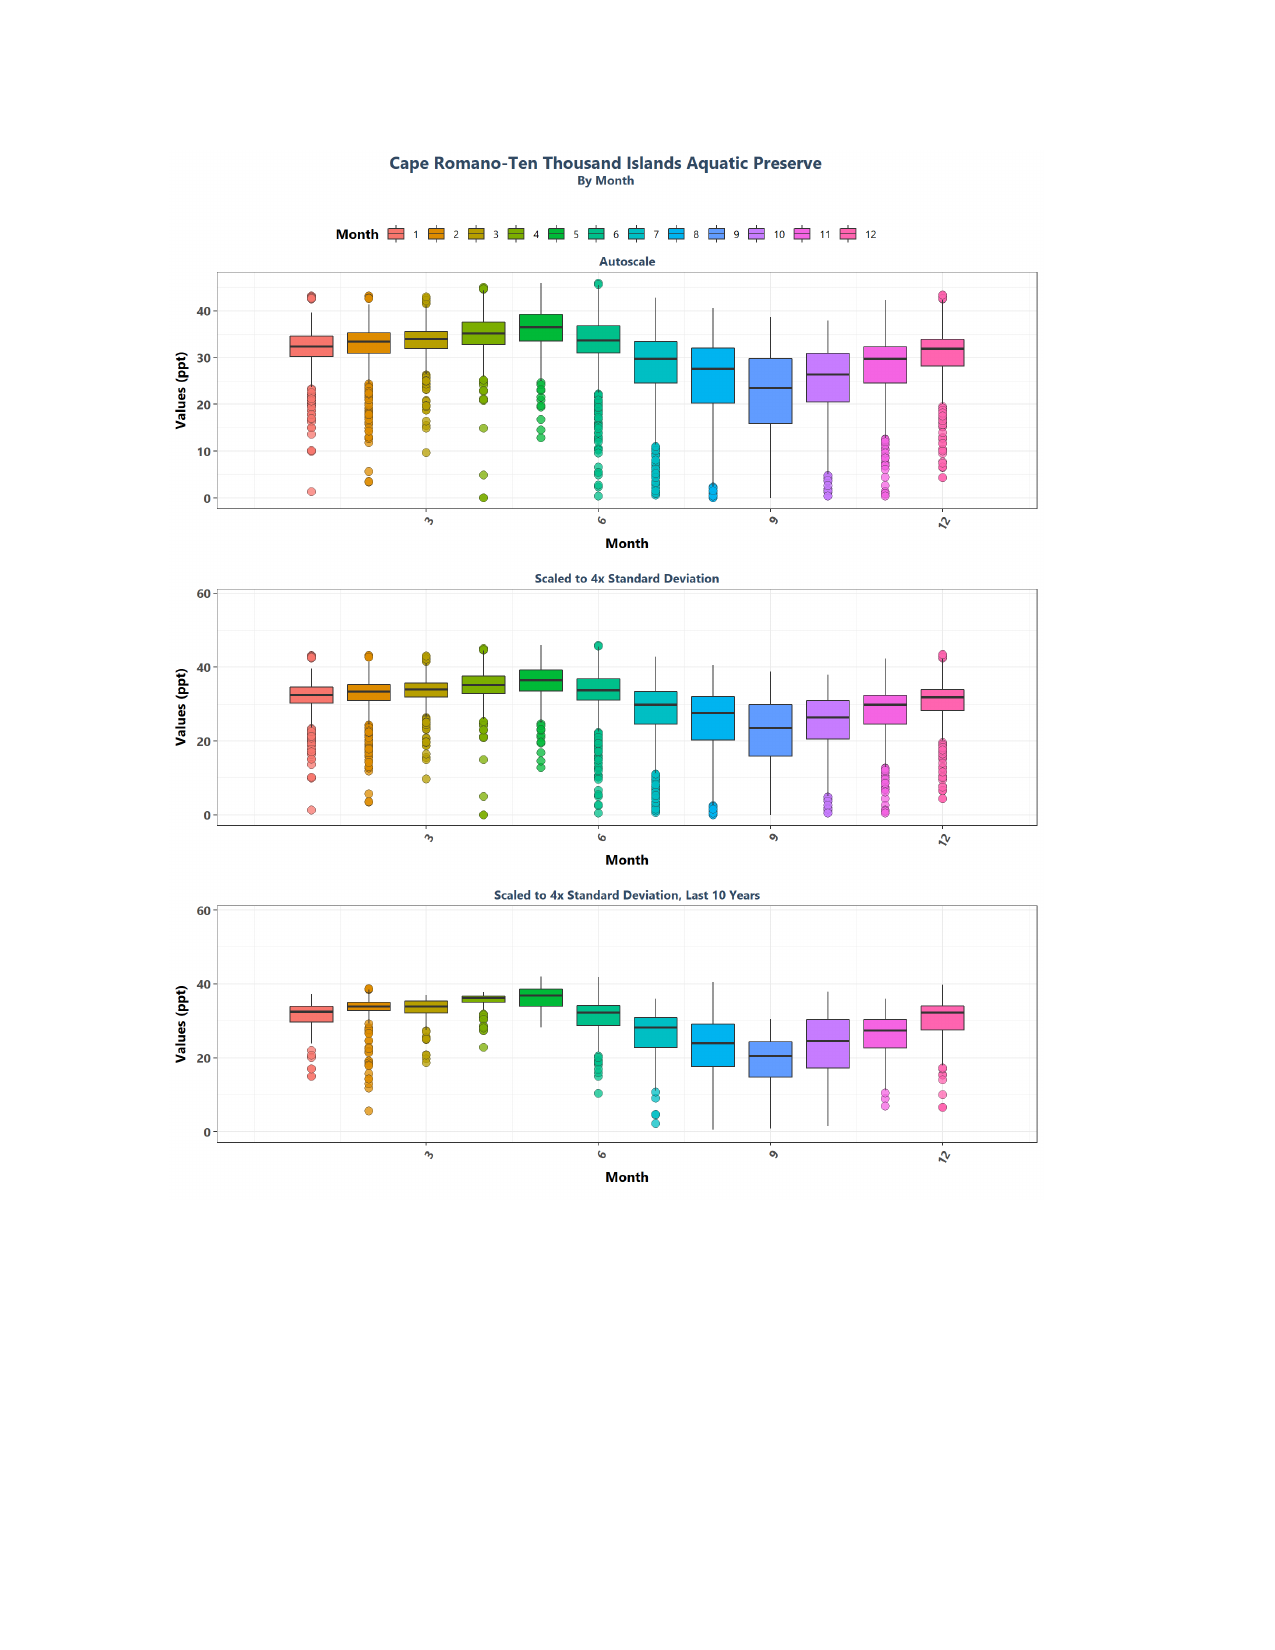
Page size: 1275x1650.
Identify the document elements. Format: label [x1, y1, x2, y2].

picture [168, 150, 1044, 1200]
